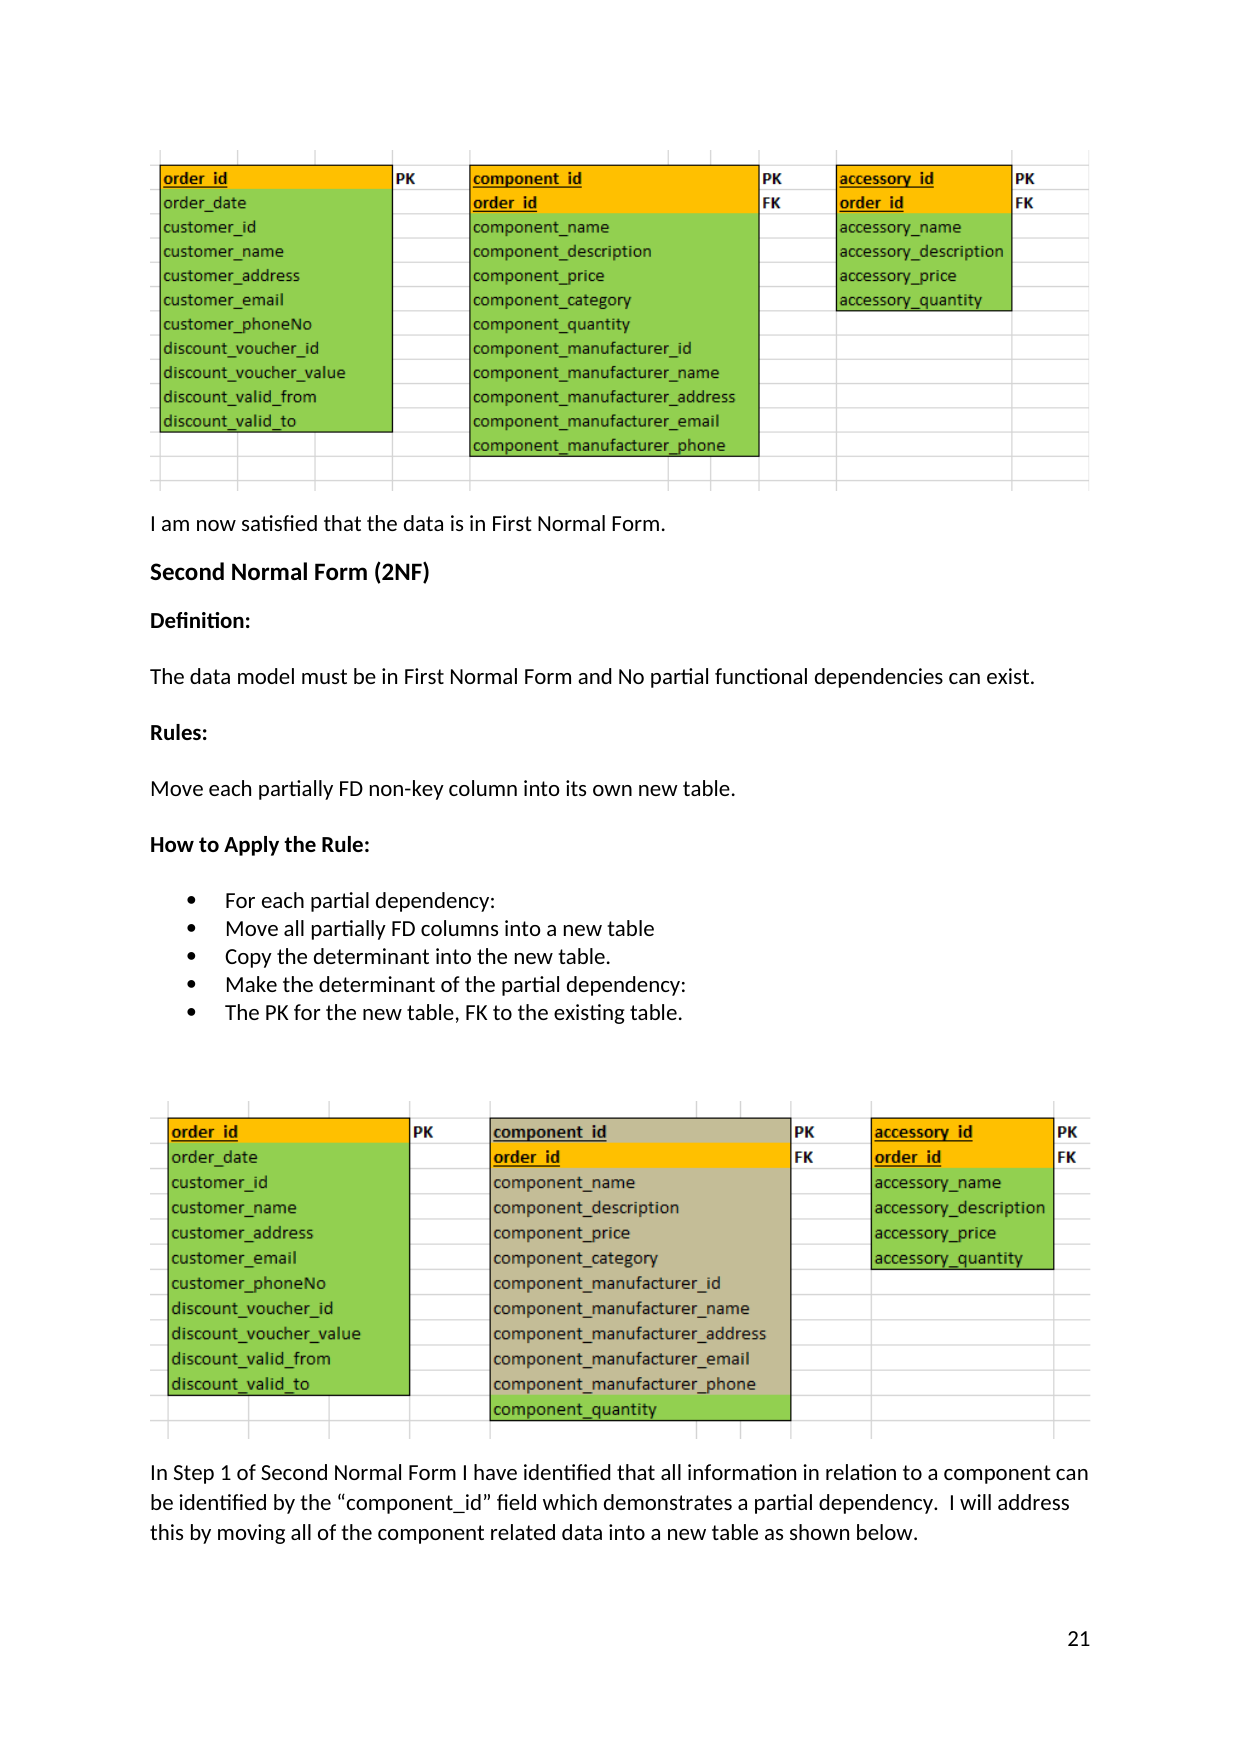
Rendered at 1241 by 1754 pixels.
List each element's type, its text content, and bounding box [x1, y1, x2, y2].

list Make the determinant of the partial dependency: [187, 970, 1090, 998]
list The PK for the new table, FK to the existing table. [187, 998, 1090, 1026]
text The data model must be in First Normal Form and No partial functional dependencies can exist. [150, 662, 1090, 690]
text Second Normal Form (2NF) [150, 556, 1090, 587]
text How to Apply the Rule: [150, 830, 1090, 858]
picture [150, 1101, 1091, 1439]
picture [150, 150, 1090, 491]
list Move all partially FD columns into a new table [187, 914, 1090, 942]
text Rules: [150, 718, 1090, 746]
text Move each partially FD non-key column into its own new table. [150, 774, 1090, 802]
list For each partial dependency: [187, 886, 1090, 914]
list Copy the determinant into the new table. [187, 942, 1090, 970]
text Definition: [150, 606, 1090, 634]
text I am now satisfied that the data is in First Normal Form. [150, 509, 1090, 537]
text In Step 1 of Second Normal Form I have identified that all information in relation to a component can be identified by the “component_id” field which demonstrates a partial dependency. I will address this by moving all of the component related data into a new table as shown below. [150, 1458, 1090, 1546]
